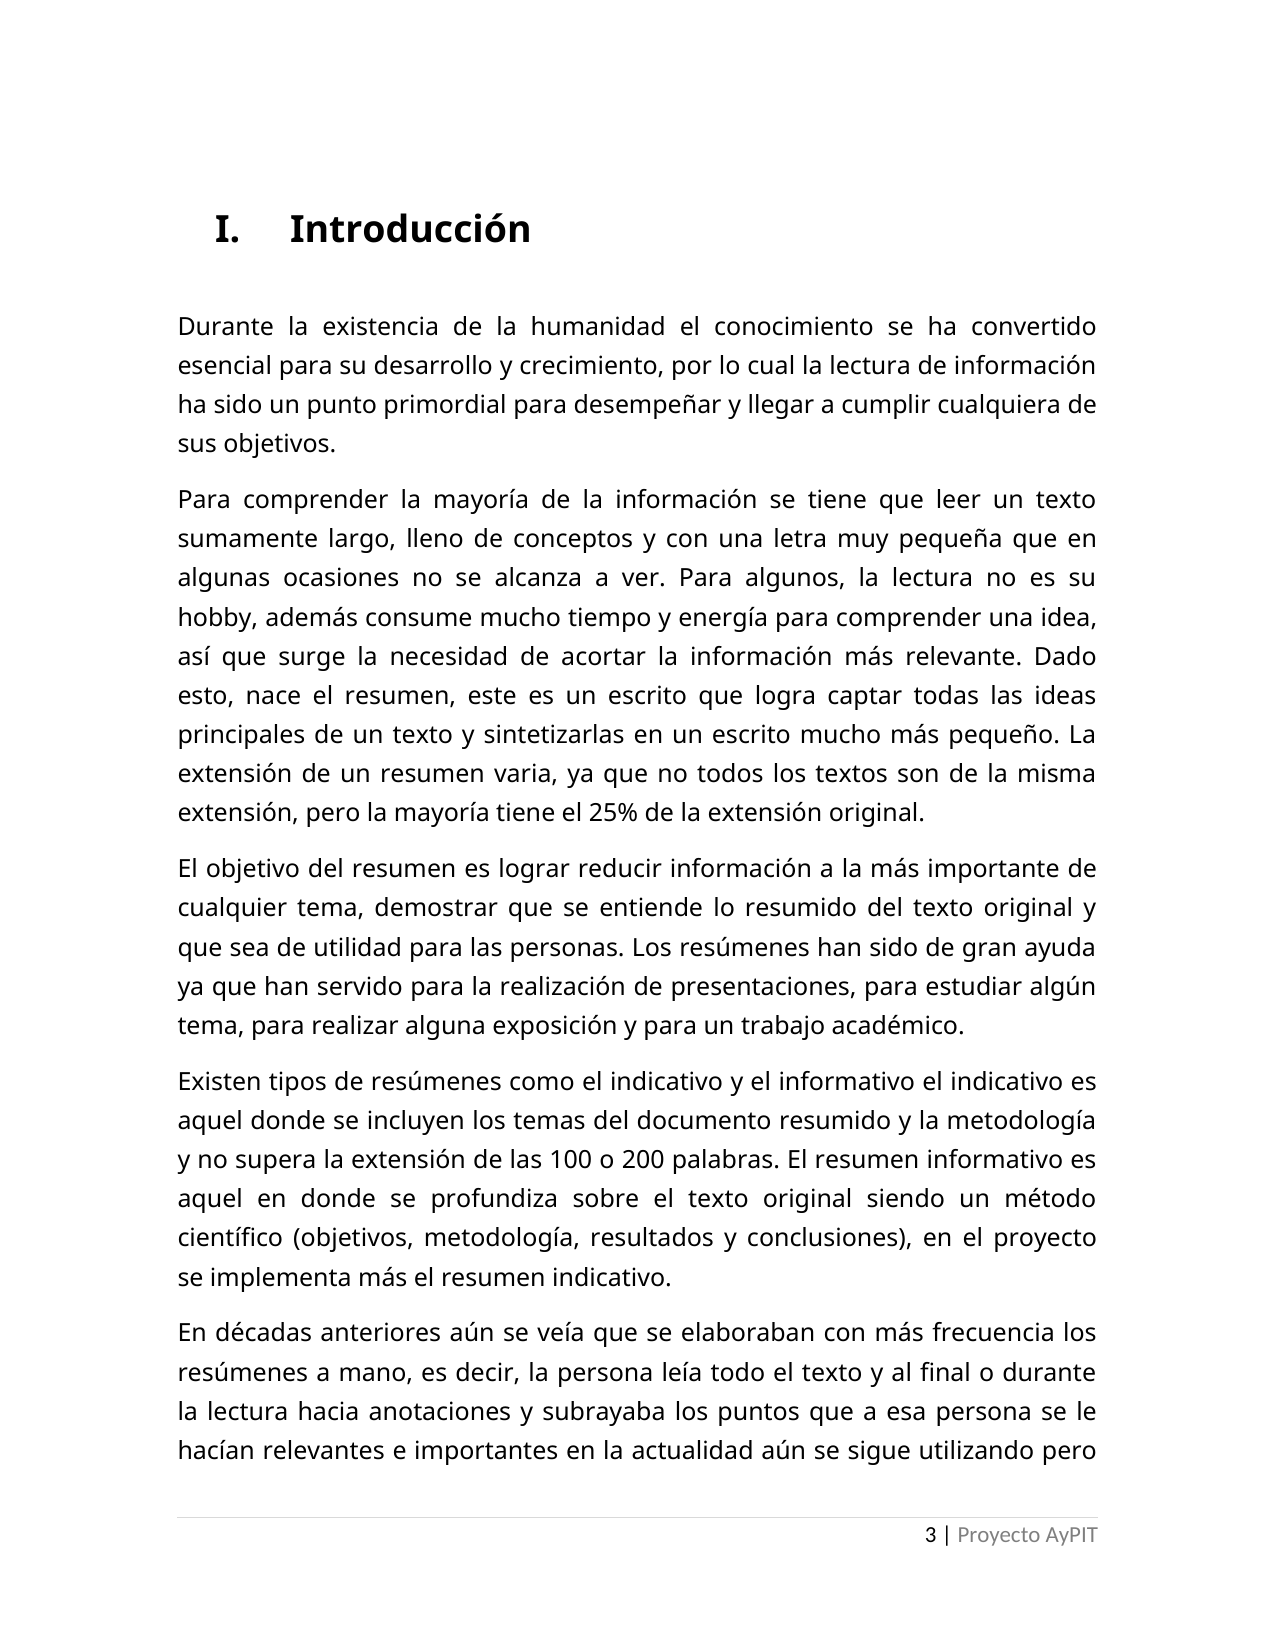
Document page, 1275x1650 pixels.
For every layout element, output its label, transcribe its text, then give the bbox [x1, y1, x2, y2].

text Para comprender la mayoría de la información se tiene que leer un texto sumamente largo, lleno de conceptos y con una letra muy pequeña que en algunas ocasiones no se alcanza a ver. Para algunos, la lectura no es su hobby, además consume mucho tiempo y energía para comprender una idea, así que surge la necesidad de acortar la información más relevante. Dado esto, nace el resumen, este es un escrito que logra captar todas las ideas principales de un texto y sintetizarlas en un escrito mucho más pequeño. La extensión de un resumen varia, ya que no todos los textos son de la misma extensión, pero la mayoría tiene el 25% de la extensión original. [177, 482, 1098, 829]
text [177, 1315, 1098, 1467]
text El objetivo del resumen es lograr reducir información a la más importante de cualquier tema, demostrar que se entiende lo resumido del texto original y que sea de utilidad para las personas. Los resúmenes han sido de gran ayuda ya que han servido para la realización de presentaciones, para estudiar algún tema, para realizar alguna exposición y para un trabajo académico. [177, 851, 1098, 1042]
subtitle Introducción [215, 203, 1098, 254]
text Durante la existencia de la humanidad el conocimiento se ha convertido esencial para su desarrollo y crecimiento, por lo cual la lectura de información ha sido un punto primordial para desempeñar y llegar a cumplir cualquiera de sus objetivos. [177, 308, 1098, 460]
text Existen tipos de resúmenes como el indicativo y el informativo el indicativo es aquel donde se incluyen los temas del documento resumido y la metodología y no supera la extensión de las 100 o 200 palabras. El resumen informativo es aquel en donde se profundiza sobre el texto original siendo un método científico (objetivos, metodología, resultados y conclusiones), en el proyecto se implementa más el resumen indicativo. [177, 1063, 1098, 1293]
